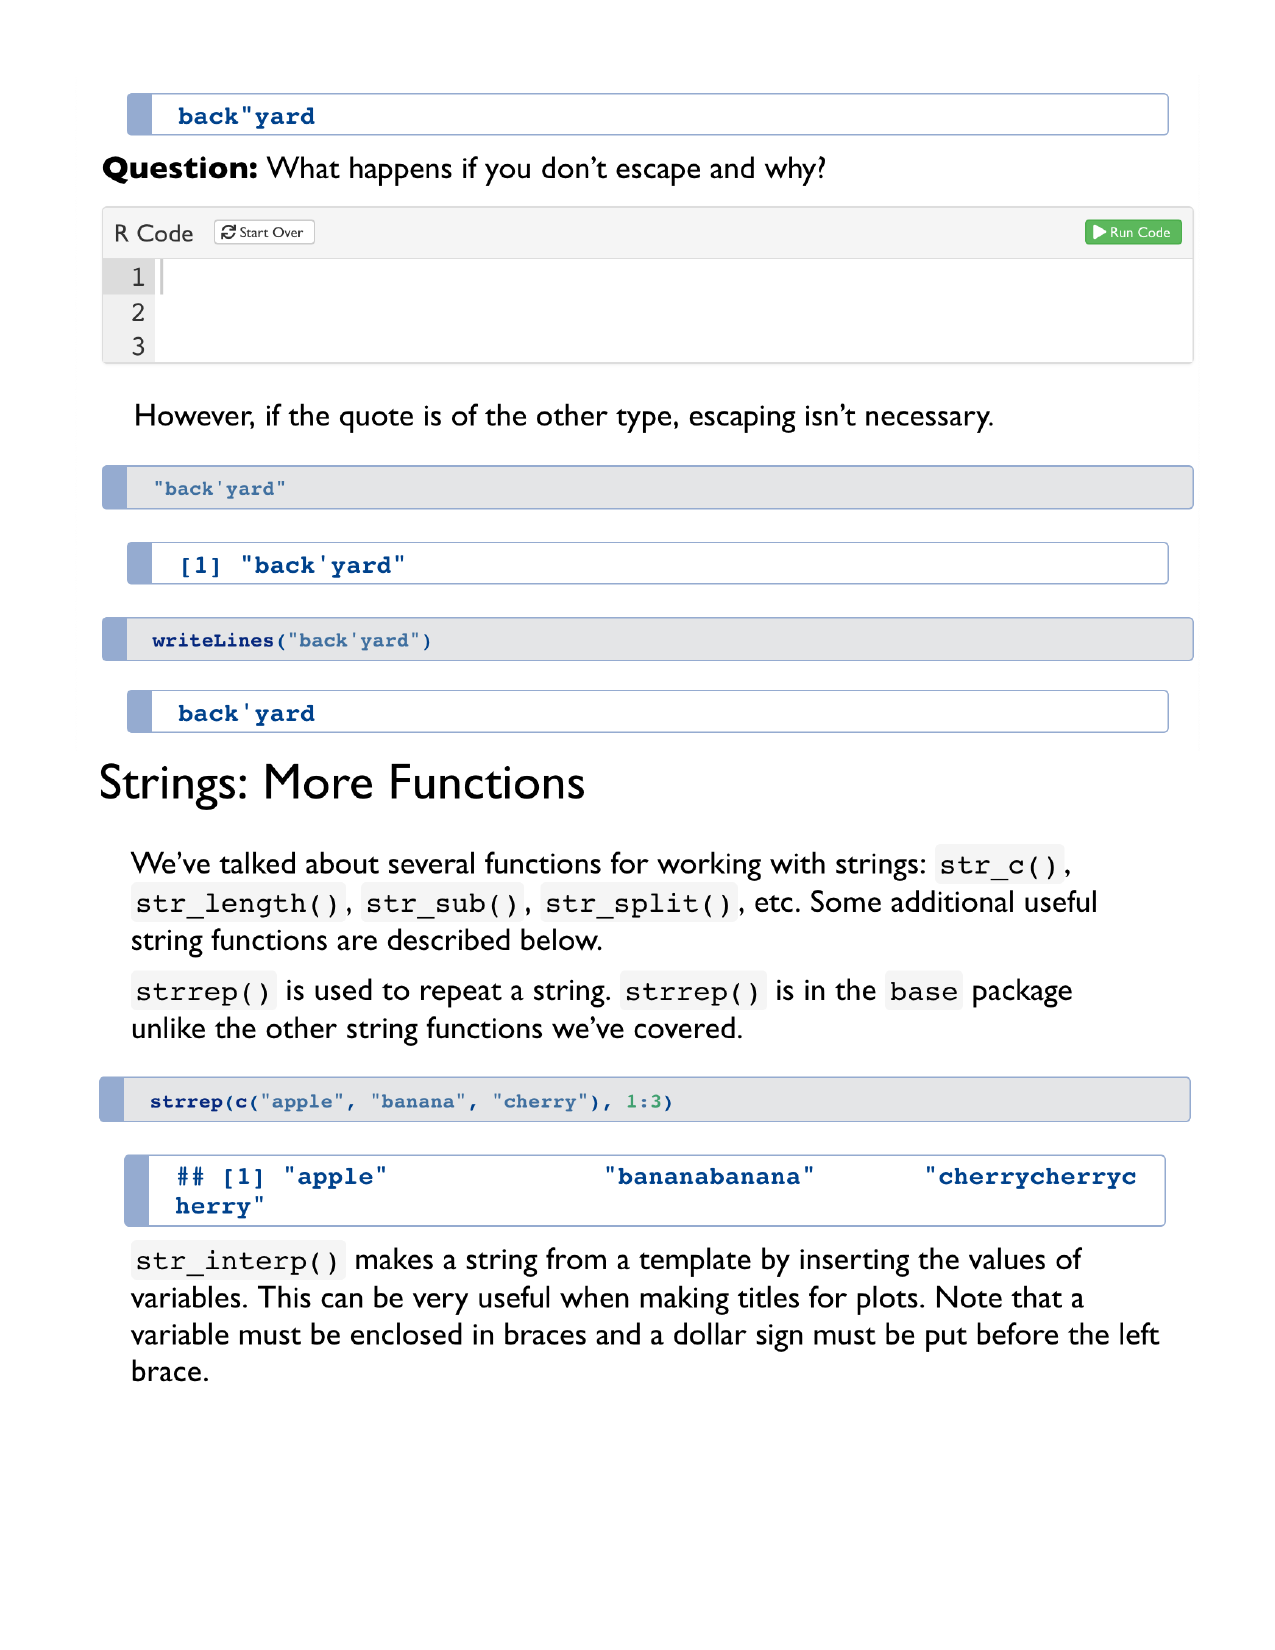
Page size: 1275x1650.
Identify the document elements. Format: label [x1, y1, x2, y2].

picture [75, 75, 1200, 1397]
